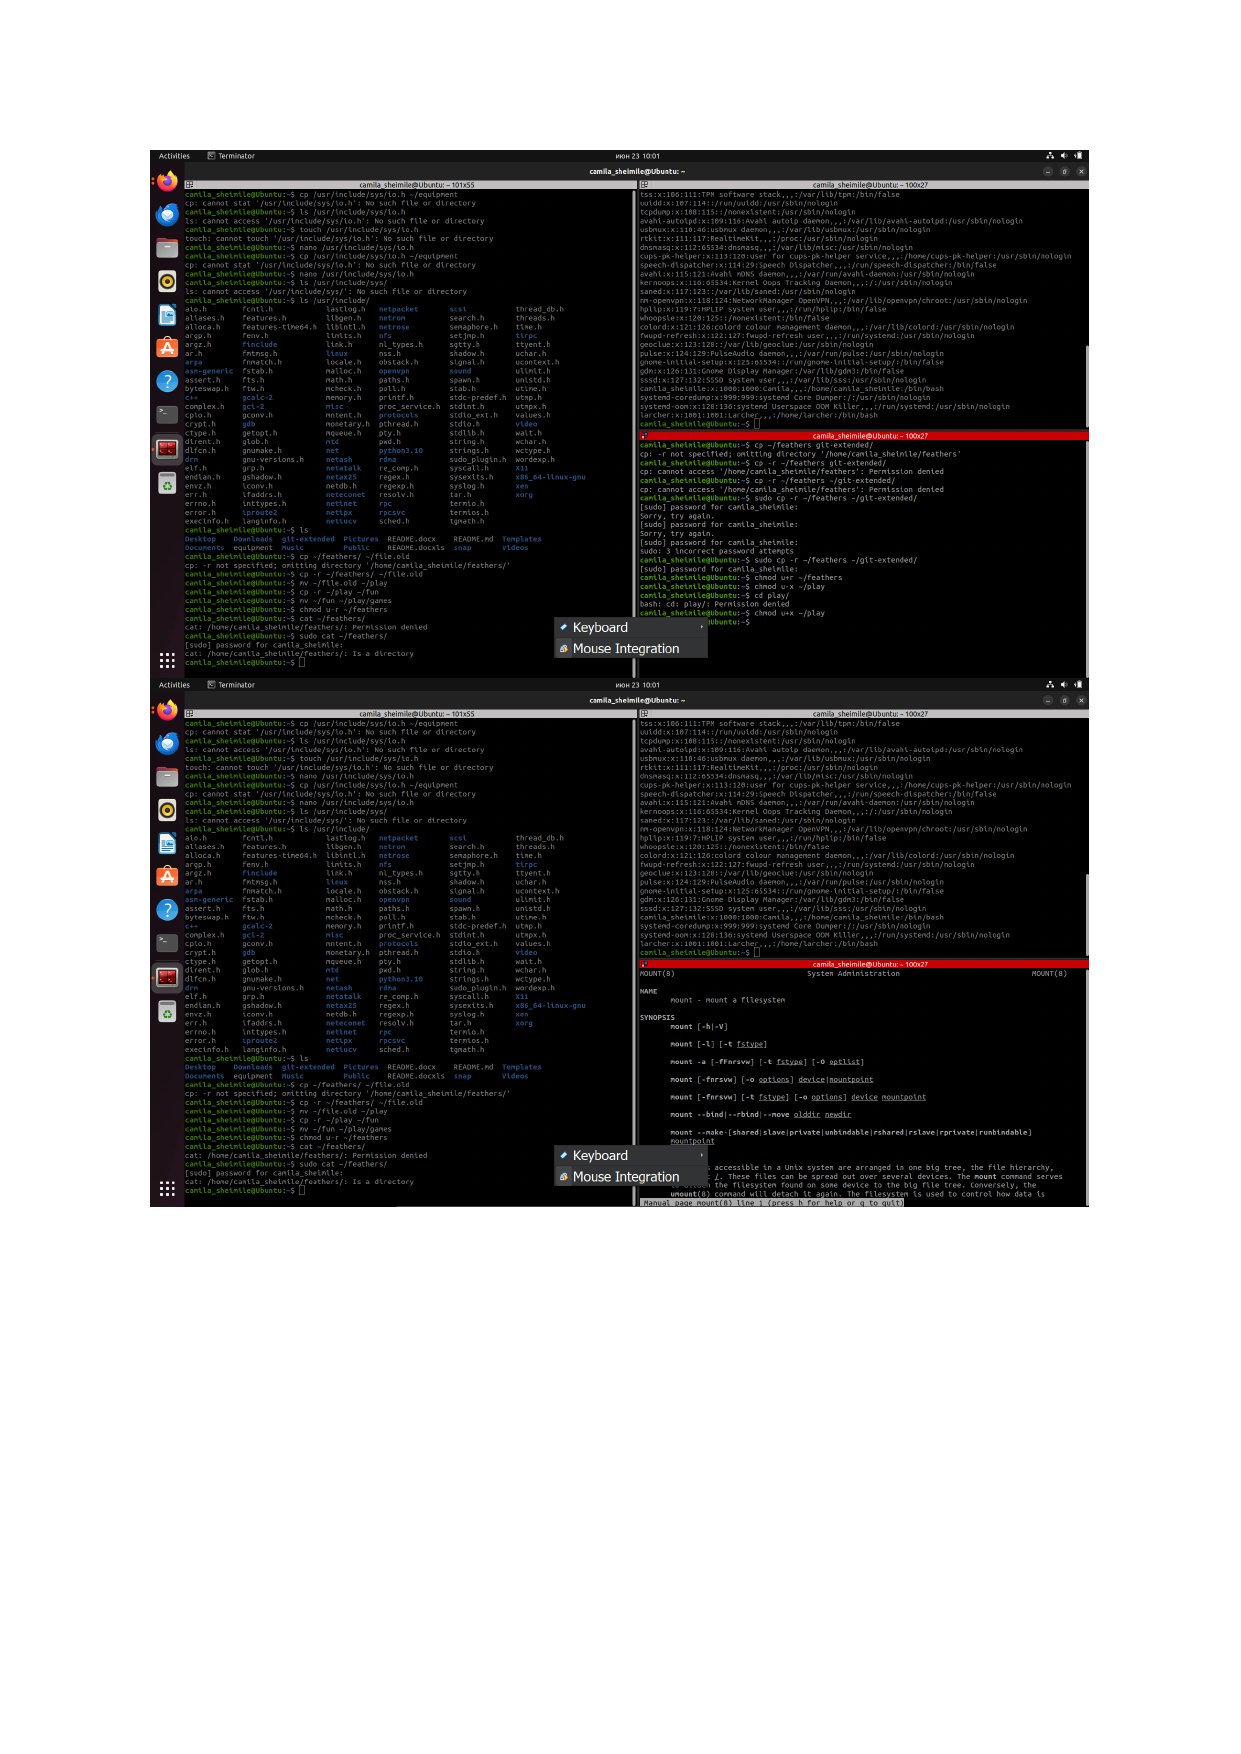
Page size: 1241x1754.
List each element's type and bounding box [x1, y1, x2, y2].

picture [150, 150, 1089, 1207]
